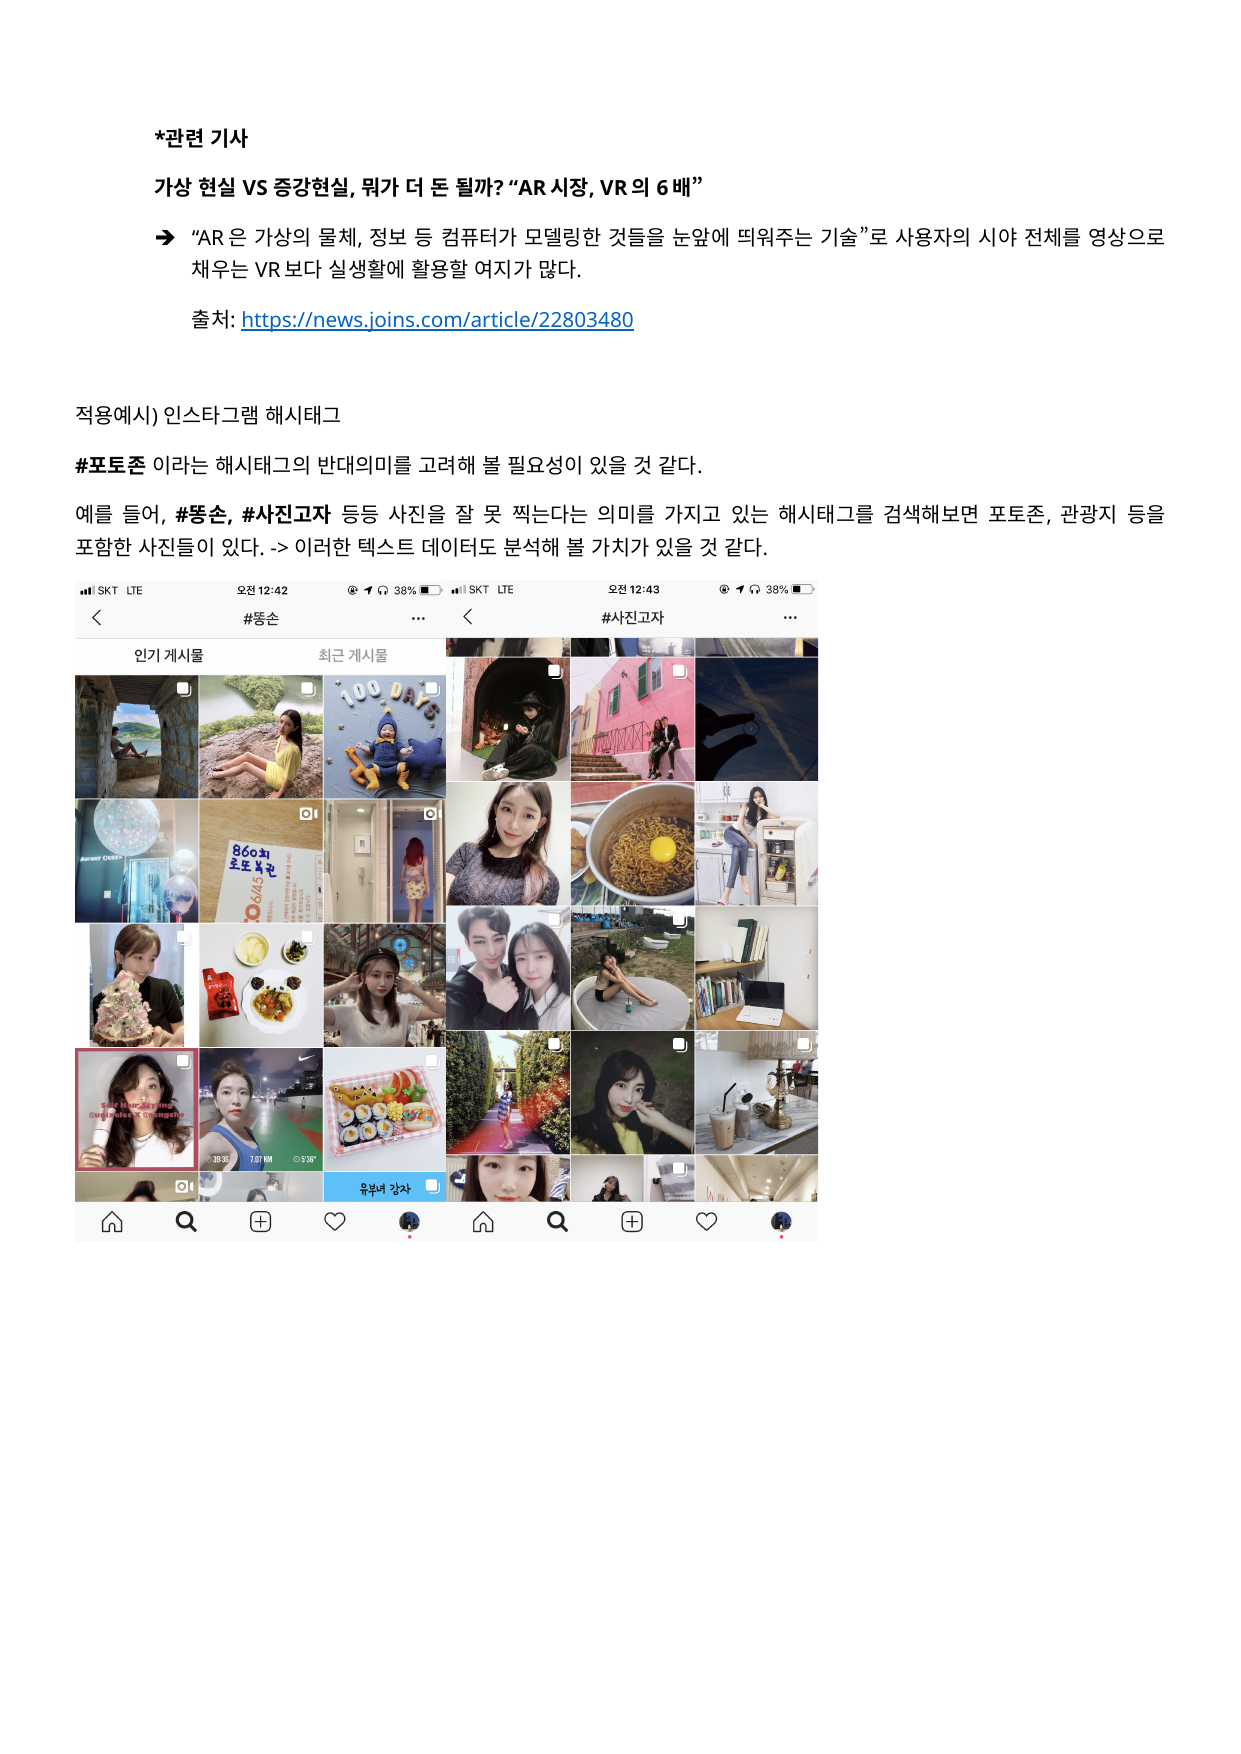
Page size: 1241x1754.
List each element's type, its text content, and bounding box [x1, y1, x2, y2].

picture [75, 580, 819, 1242]
text #포토존 이라는 해시태그의 반대의미를 고려해 볼 필요성이 있을 것 같다. [75, 449, 1165, 479]
list 출처: https://news.joins.com/article/22803480 [192, 303, 1165, 333]
list “AR은 가상의 물체, 정보 등 컴퓨터가 모델링한 것들을 눈앞에 띄워주는 기술”로 사용자의 시야 전체를 영상으로 채우는 VR보다 실생활에 활용할 여지가 많다. [154, 221, 1165, 284]
text 예를 들어, #똥손, #사진고자 등등 사진을 잘 못 찍는다는 의미를 가지고 있는 해시태그를 검색해보면 포토존, 관광지 등을 포함한 사진들이 있다. -> 이러한 텍스트 데이터도 분석해 볼 가치가 있을 것 같다. [75, 498, 1165, 562]
list *관련 기사 [154, 122, 1165, 153]
text 적용예시) 인스타그램 해시태그 [75, 400, 1165, 430]
list 가상 현실 VS 증강현실, 뭐가 더 돈 될까? “AR시장, VR의 6배” [154, 172, 1165, 202]
